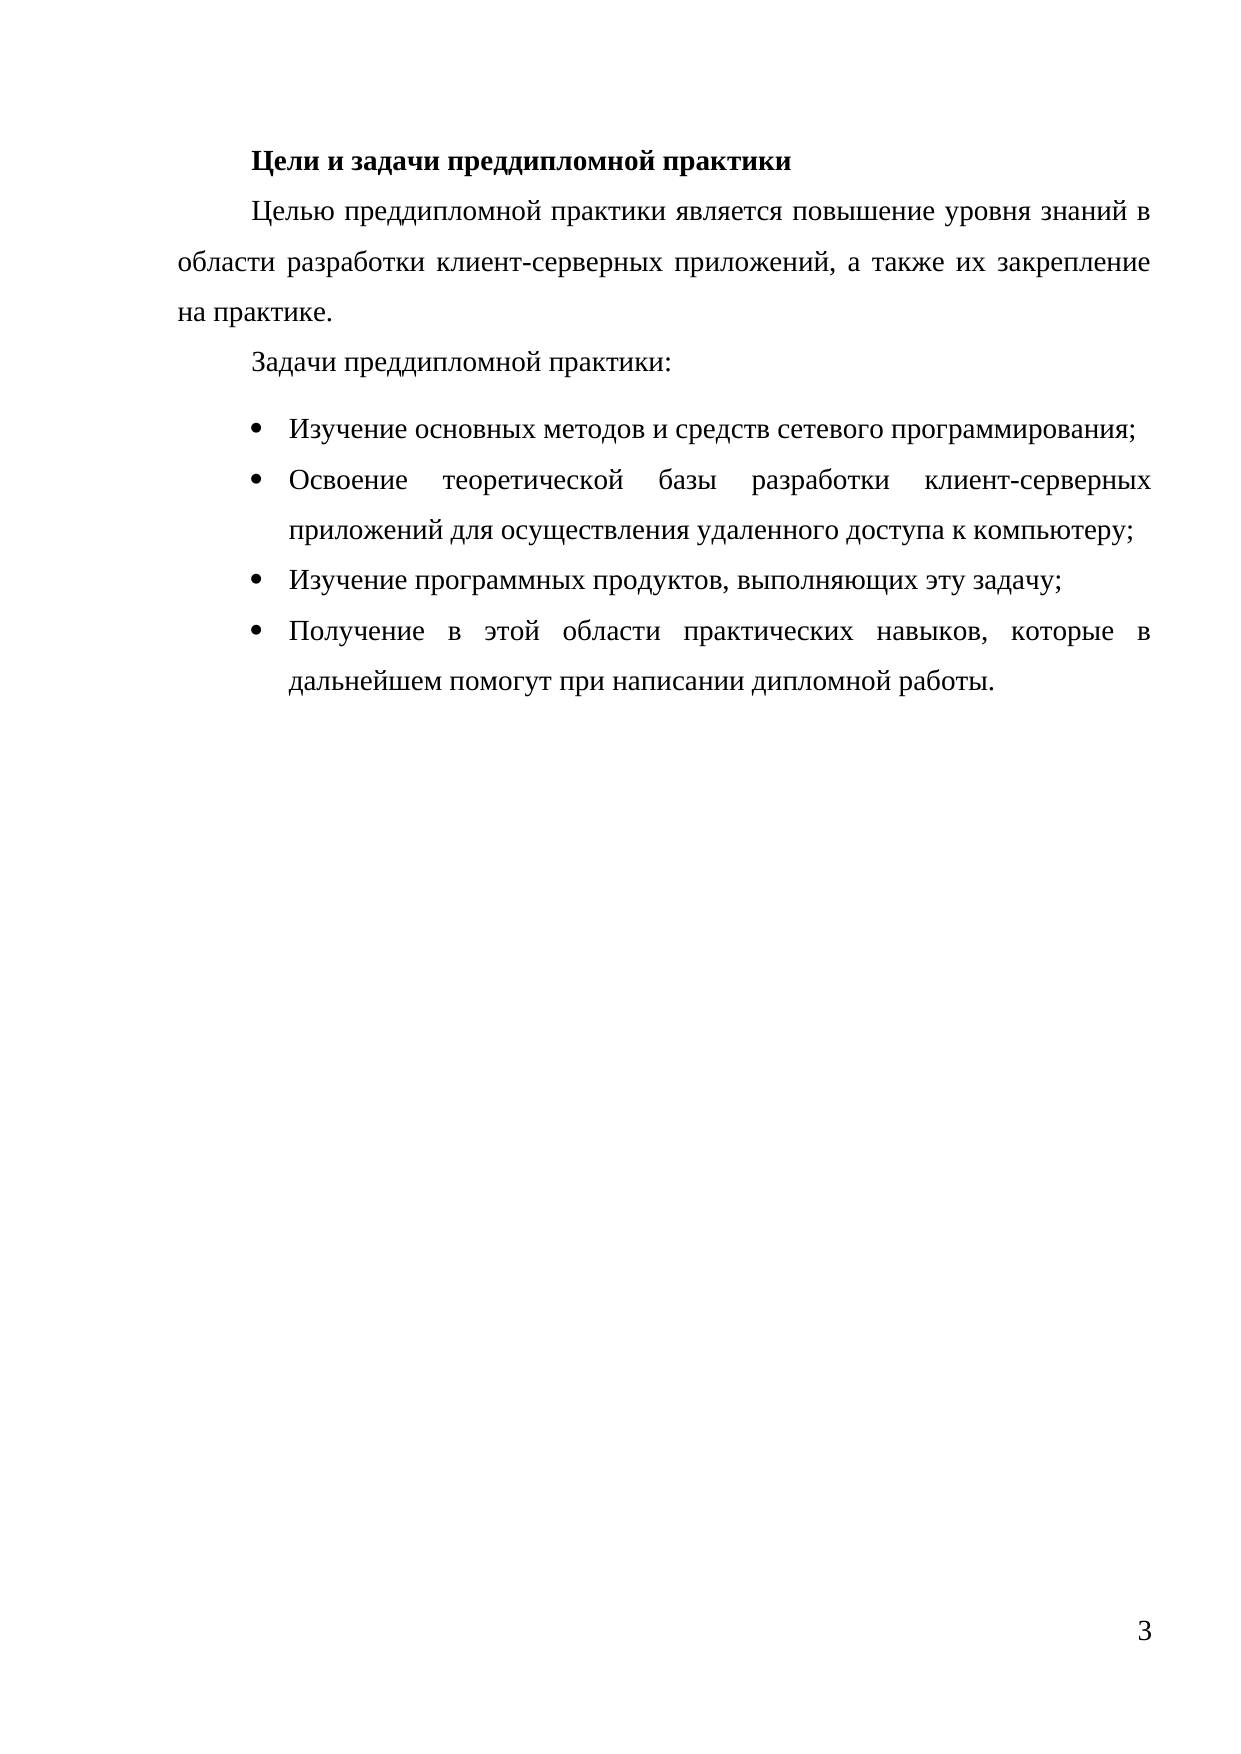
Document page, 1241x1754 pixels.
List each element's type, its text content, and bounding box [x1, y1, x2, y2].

subtitle Цели и задачи преддипломной практики [177, 143, 1152, 177]
list Изучение основных методов и средств сетевого программирования; [251, 411, 1152, 445]
list Освоение теоретической базы разработки клиент-серверных приложений для осуществления удаленного доступа к компьютеру; [251, 462, 1152, 546]
list Получение в этой области практических навыков, которые в дальнейшем помогут при написании дипломной работы. [251, 613, 1152, 697]
list Изучение программных продуктов, выполняющих эту задачу; [251, 562, 1152, 596]
text Задачи преддипломной практики: [177, 344, 1152, 378]
text Целью преддипломной практики является повышение уровня знаний в области разработки клиент-серверных приложений, а также их закрепление на практике. [177, 193, 1152, 328]
